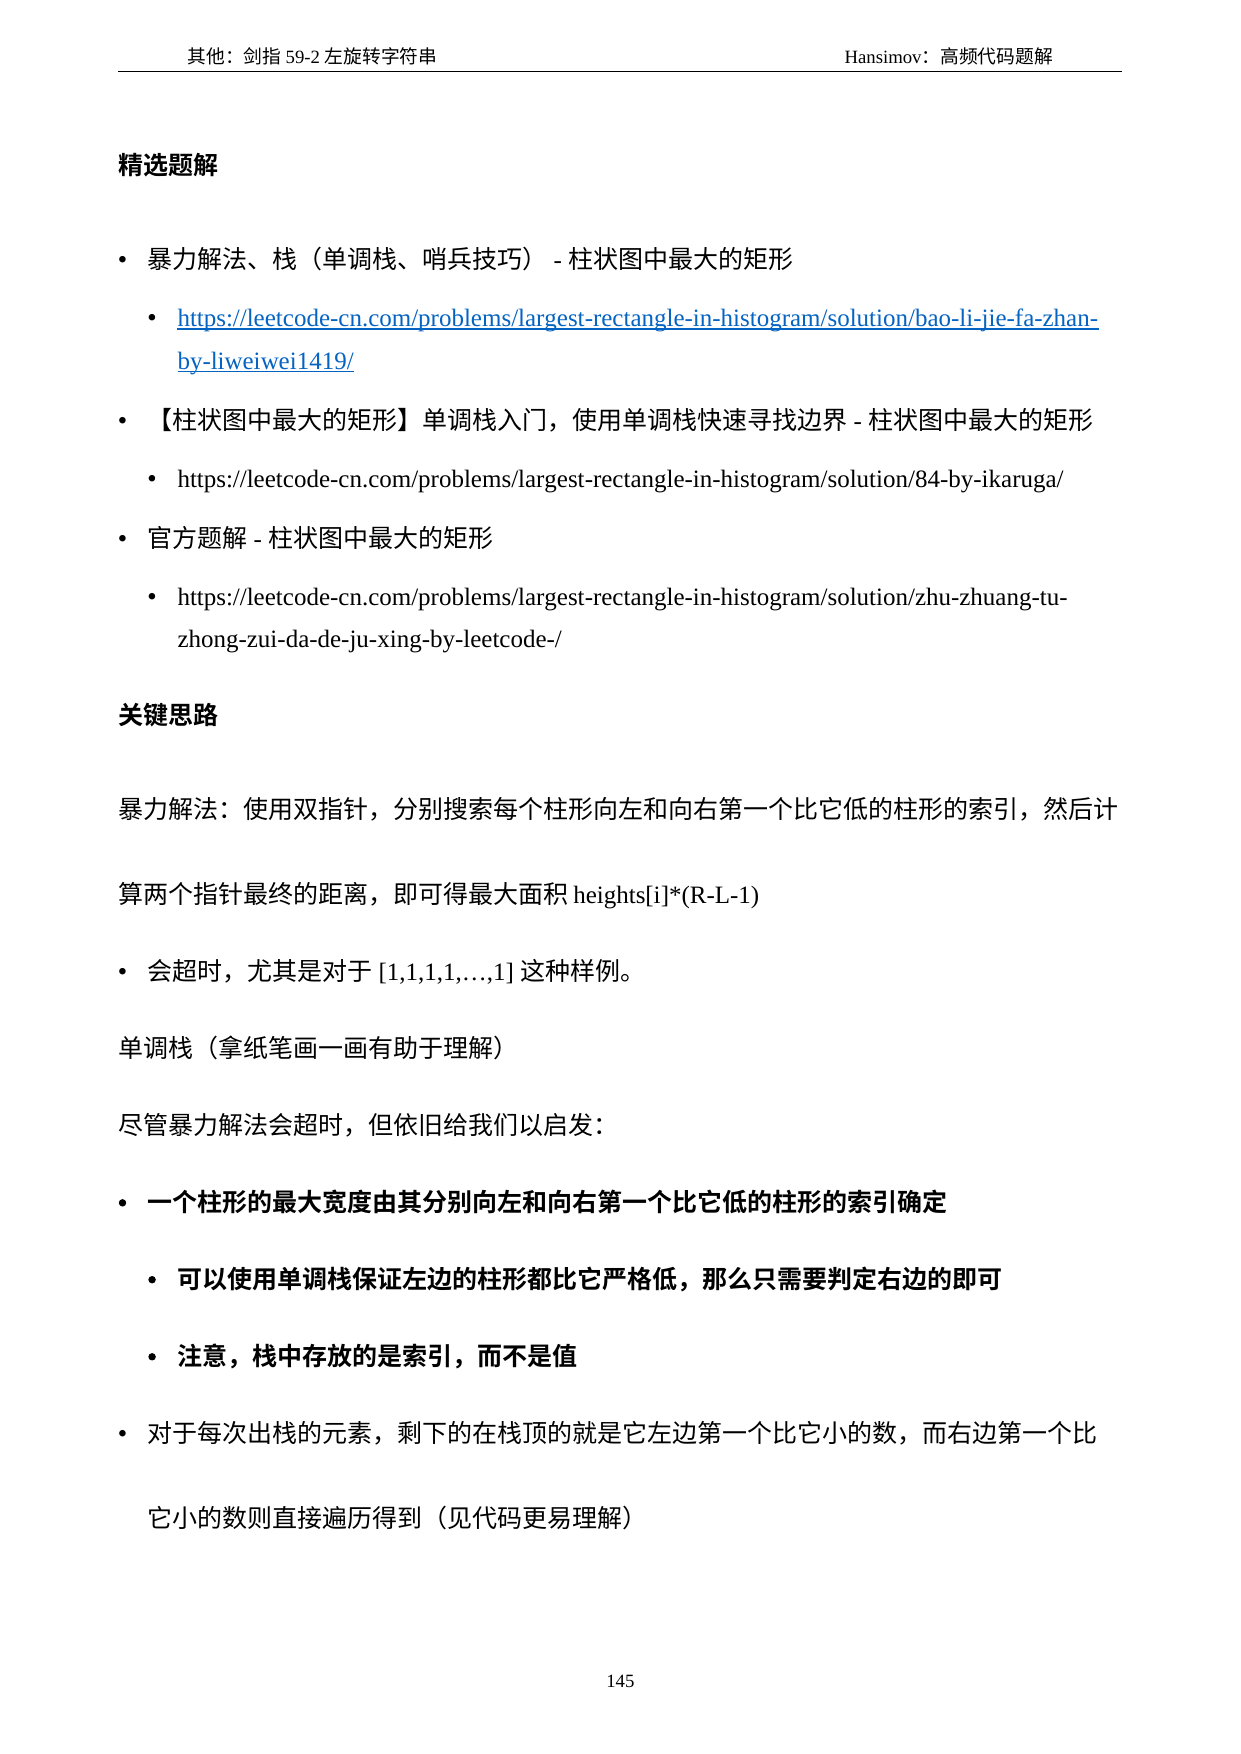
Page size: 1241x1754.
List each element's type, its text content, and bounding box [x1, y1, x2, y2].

text 官方题解 - 柱状图中最大的矩形 [118, 502, 1122, 570]
text 对于每次出栈的元素，剩下的在栈顶的就是它左边第一个比它小的数，而右边第一个比它小的数则直接遍历得到（见代码更易理解） [118, 1398, 1122, 1551]
text https://leetcode-cn.com/problems/largest-rectangle-in-histogram/solution/bao-li-jie-fa-zhan-by-liweiwei1419/ [148, 301, 1122, 377]
subtitle 精选题解 [118, 130, 1097, 198]
text 暴力解法、栈（单调栈、哨兵技巧） - 柱状图中最大的矩形 [118, 224, 1122, 292]
text 尽管暴力解法会超时，但依旧给我们以启发： [118, 1090, 1122, 1158]
text https://leetcode-cn.com/problems/largest-rectangle-in-histogram/solution/84-by-ikaruga/ [148, 461, 1122, 495]
text 会超时，尤其是对于 [1,1,1,1,…,1] 这种样例。 [118, 936, 1122, 1004]
text 一个柱形的最大宽度由其分别向左和向右第一个比它低的柱形的索引确定 [118, 1167, 1122, 1235]
text 暴力解法：使用双指针，分别搜索每个柱形向左和向右第一个比它低的柱形的索引，然后计算两个指针最终的距离，即可得最大面积heights[i]*(R-L-1) [118, 774, 1122, 927]
subtitle 关键思路 [118, 680, 1097, 748]
text 注意，栈中存放的是索引，而不是值 [148, 1321, 1122, 1389]
text https://leetcode-cn.com/problems/largest-rectangle-in-histogram/solution/zhu-zhuang-tu-zhong-zui-da-de-ju-xing-by-leetcode-/ [148, 579, 1122, 656]
text 【柱状图中最大的矩形】单调栈入门，使用单调栈快速寻找边界 - 柱状图中最大的矩形 [118, 384, 1122, 452]
text 可以使用单调栈保证左边的柱形都比它严格低，那么只需要判定右边的即可 [148, 1244, 1122, 1312]
text 单调栈（拿纸笔画一画有助于理解） [118, 1013, 1122, 1081]
